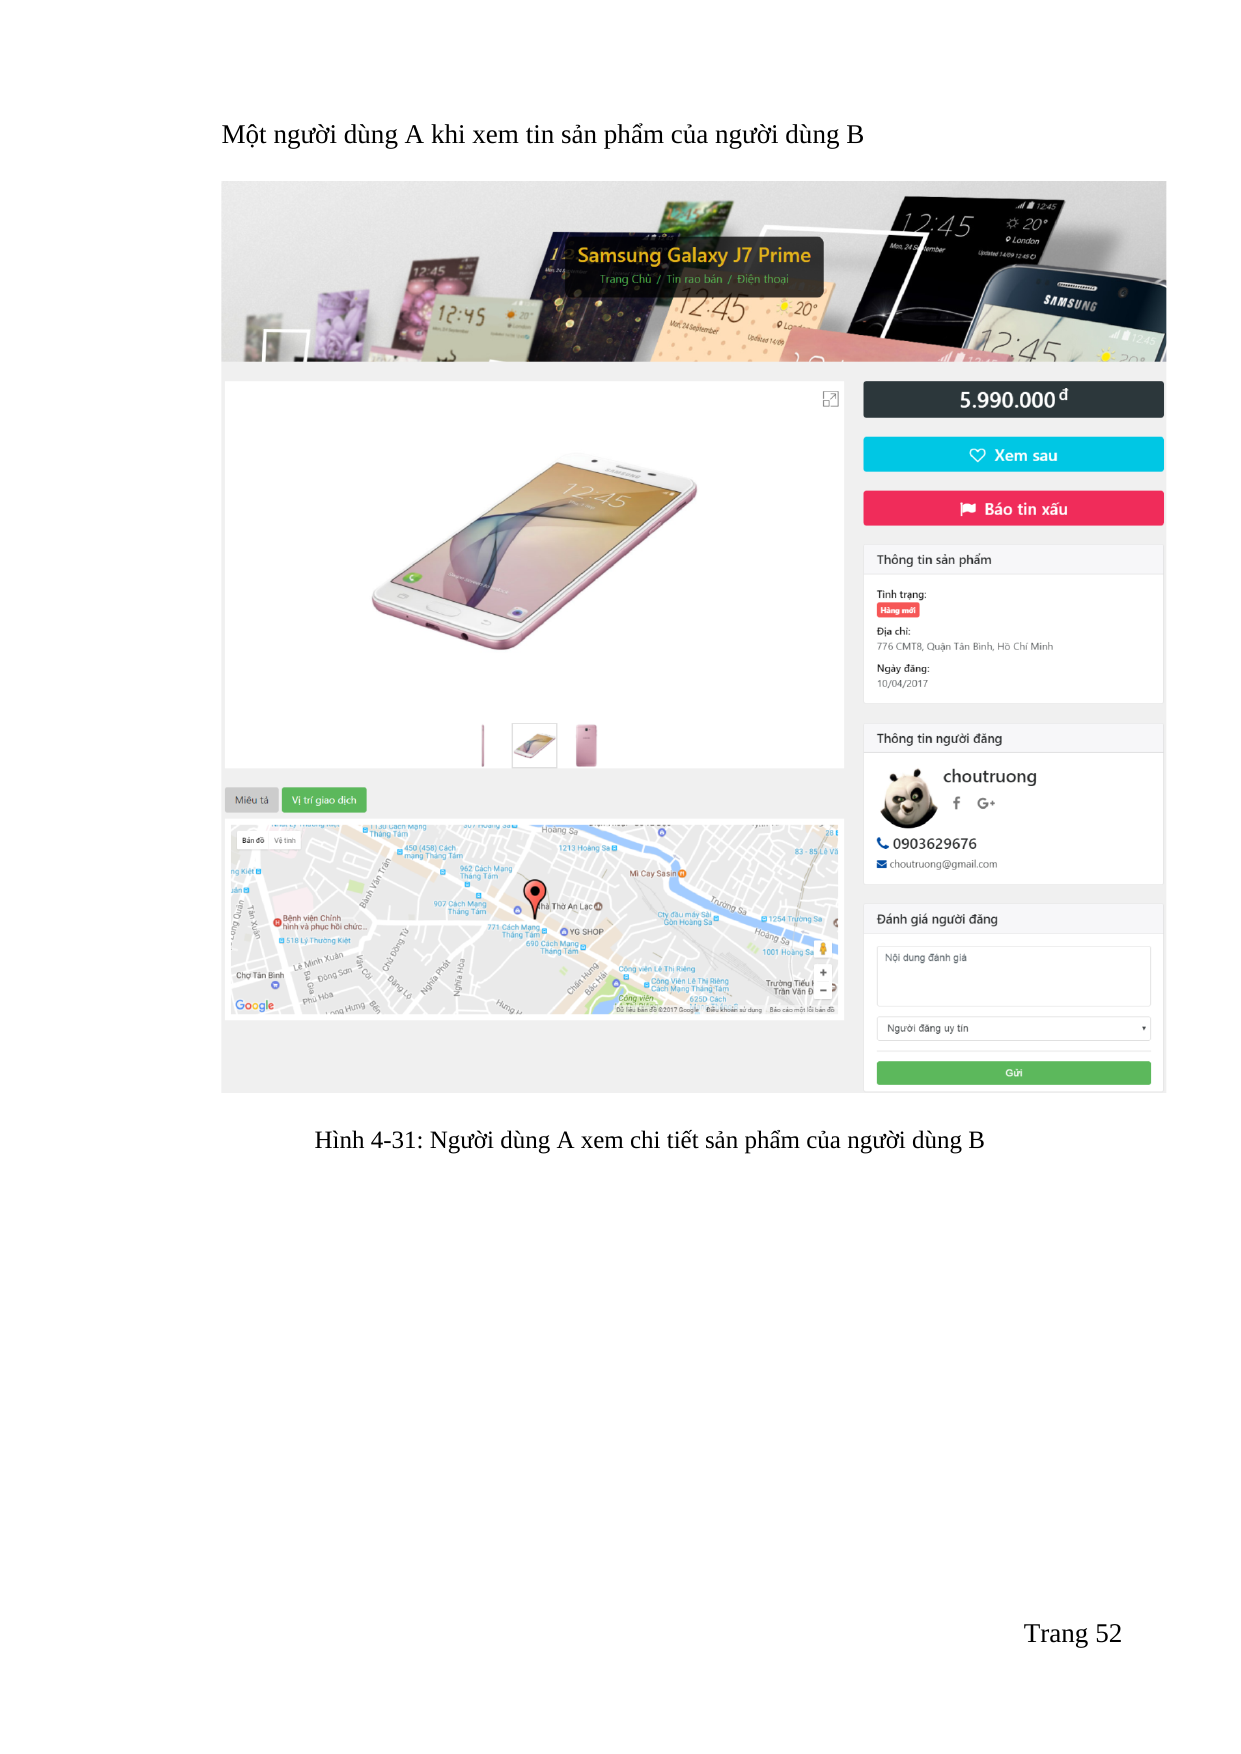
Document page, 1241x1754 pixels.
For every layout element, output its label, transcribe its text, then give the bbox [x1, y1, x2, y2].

picture [221, 181, 1167, 1093]
text Một người dùng A khi xem tin sản phẩm của người dùng B [177, 118, 1122, 149]
text Hình -: Người dùng A xem chi tiết sản phẩm của người dùng B [177, 1125, 1122, 1154]
